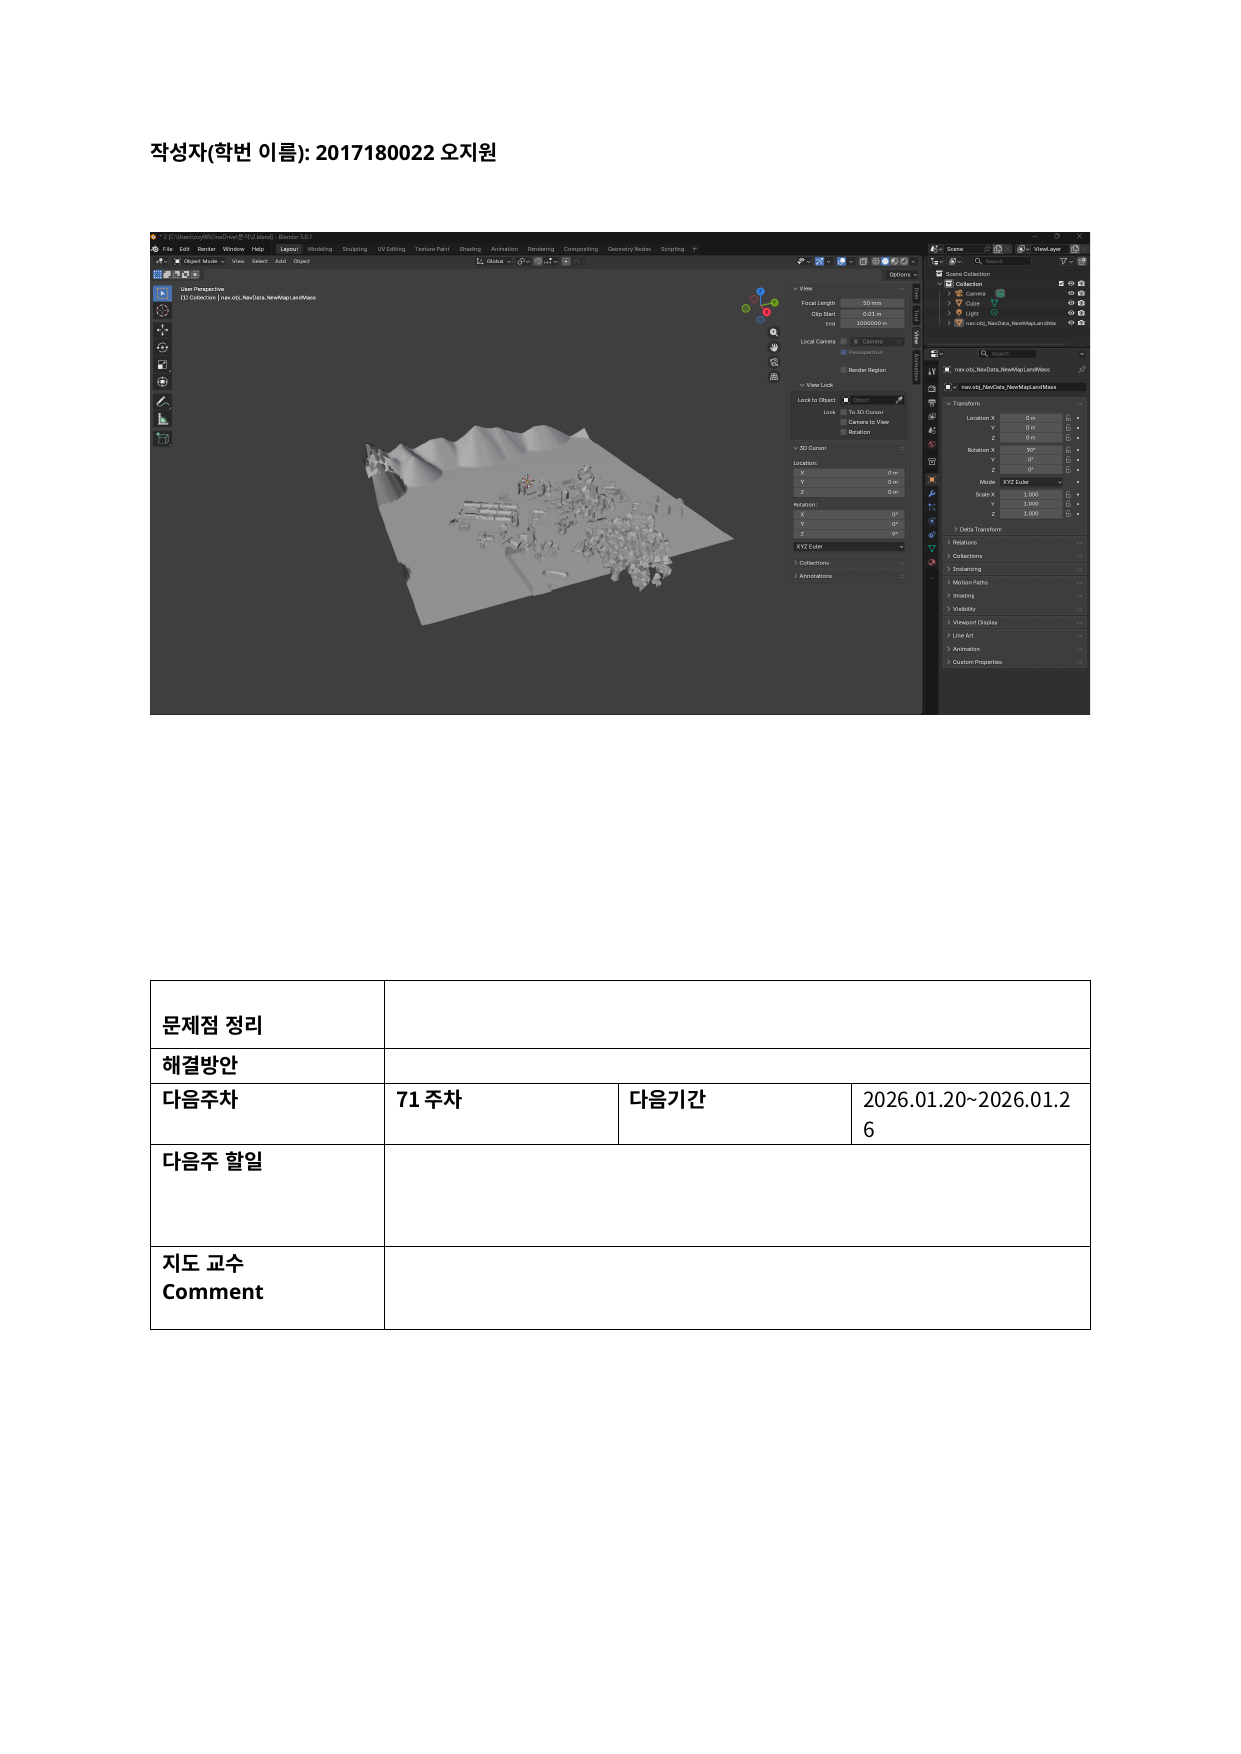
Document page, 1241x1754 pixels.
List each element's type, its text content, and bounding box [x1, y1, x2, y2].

table_cell 다음주차 [151, 1084, 384, 1144]
table_cell 지도 교수 Comment [151, 1247, 384, 1328]
table_cell 71주차 [385, 1084, 618, 1144]
table_cell 다음기간 [619, 1084, 851, 1144]
table_cell 해결방안 [151, 1049, 384, 1082]
table_cell [385, 1049, 1090, 1082]
table_cell 다음주 할일 [151, 1145, 384, 1246]
table_cell 2026.01.20~2026.01.26 [852, 1084, 1090, 1144]
table_header [385, 981, 1090, 1048]
table_cell [385, 1145, 1090, 1246]
table_header 문제점 정리 [151, 981, 384, 1048]
table_cell [385, 1247, 1090, 1328]
